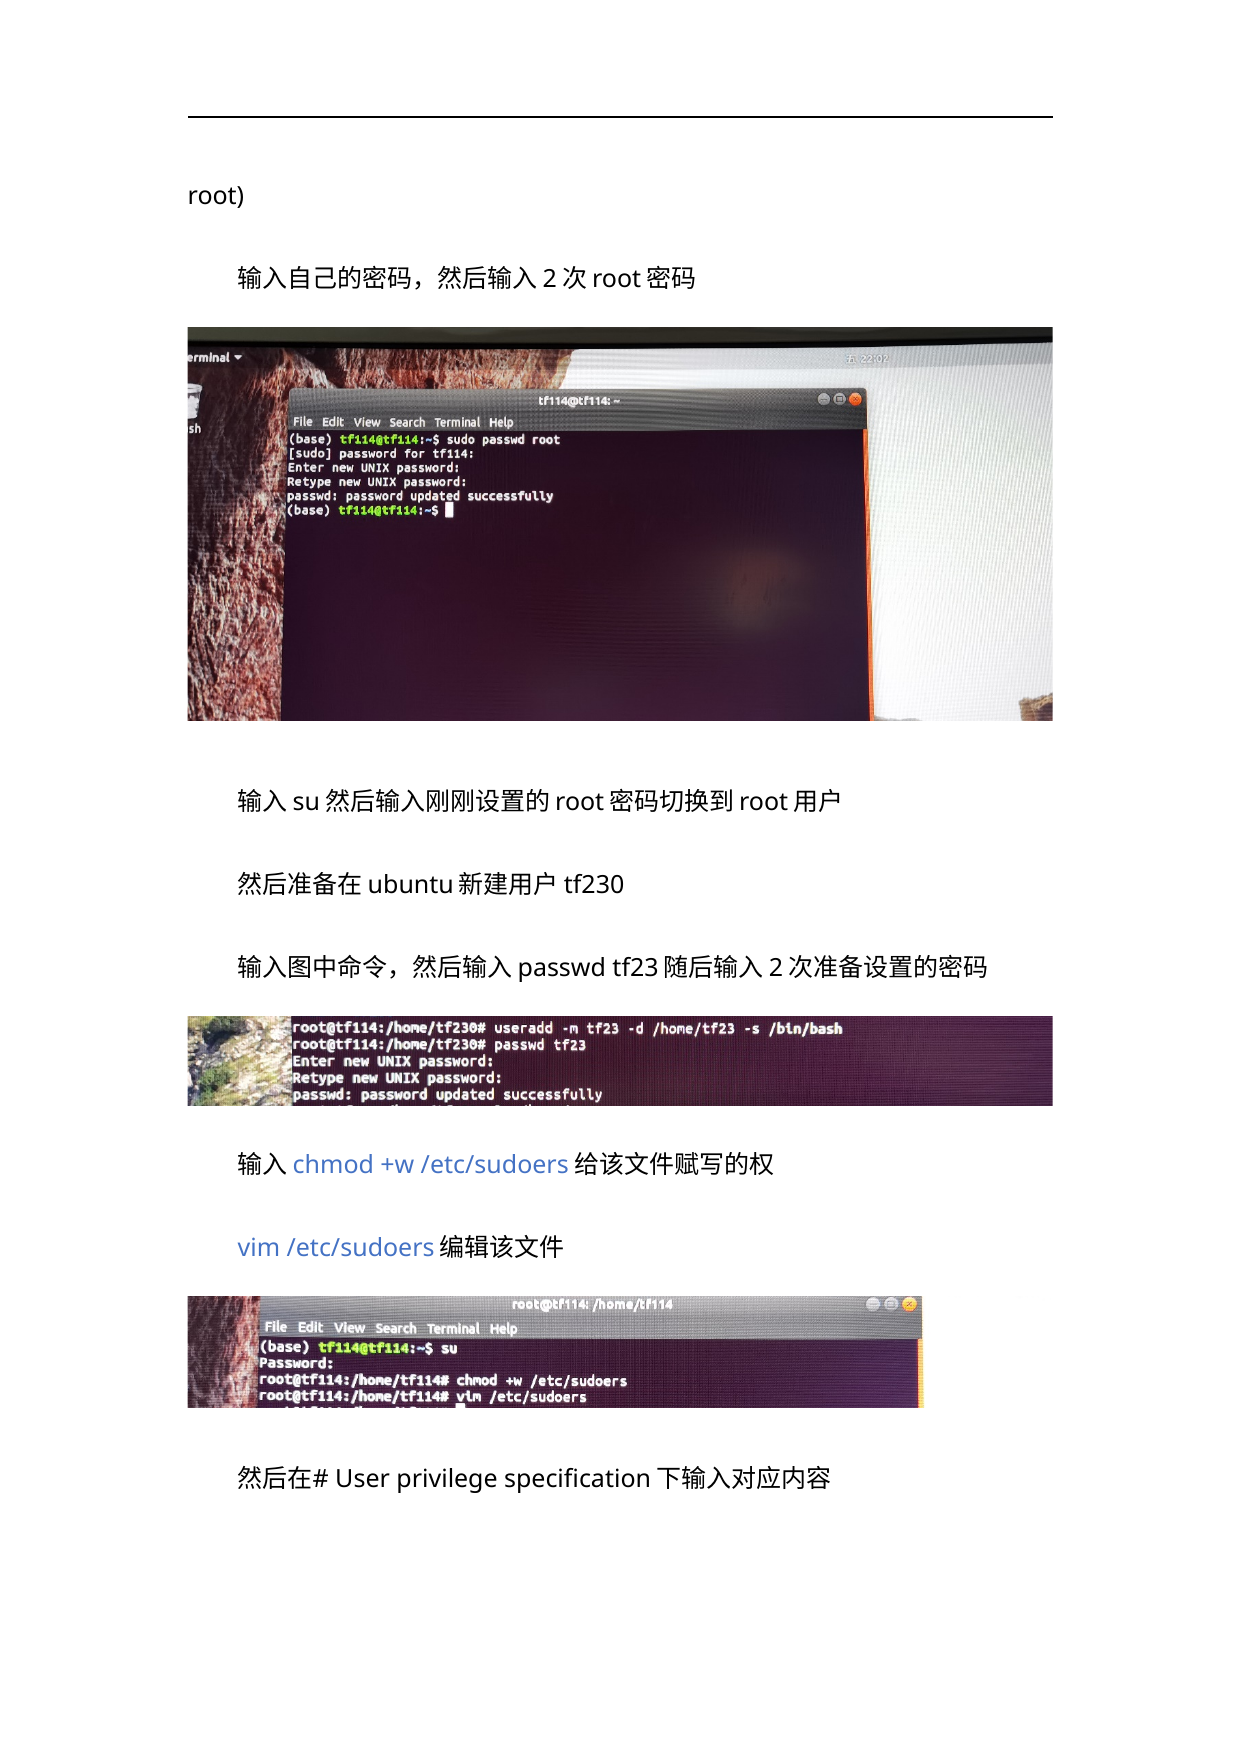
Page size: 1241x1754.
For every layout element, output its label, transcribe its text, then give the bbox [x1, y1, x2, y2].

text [187, 162, 1053, 227]
text 输入自己的密码，然后输入2次root密码 [187, 244, 1053, 309]
picture [187, 327, 1053, 721]
text 输入su然后输入刚刚设置的root密码切换到root用户 [187, 767, 1053, 832]
text 输入图中命令，然后输入passwd tf23随后输入2次准备设置的密码 [187, 933, 1053, 998]
text 输入chmod +w /etc/sudoers给该文件赋写的权 [187, 1130, 1053, 1195]
text 然后在# User privilege specification下输入对应内容 [187, 1444, 1053, 1509]
text 然后准备在ubuntu新建用户tf230 [187, 850, 1053, 915]
picture [187, 1296, 1053, 1408]
text vim /etc/sudoers编辑该文件 [187, 1213, 1053, 1278]
picture [187, 1016, 1053, 1106]
